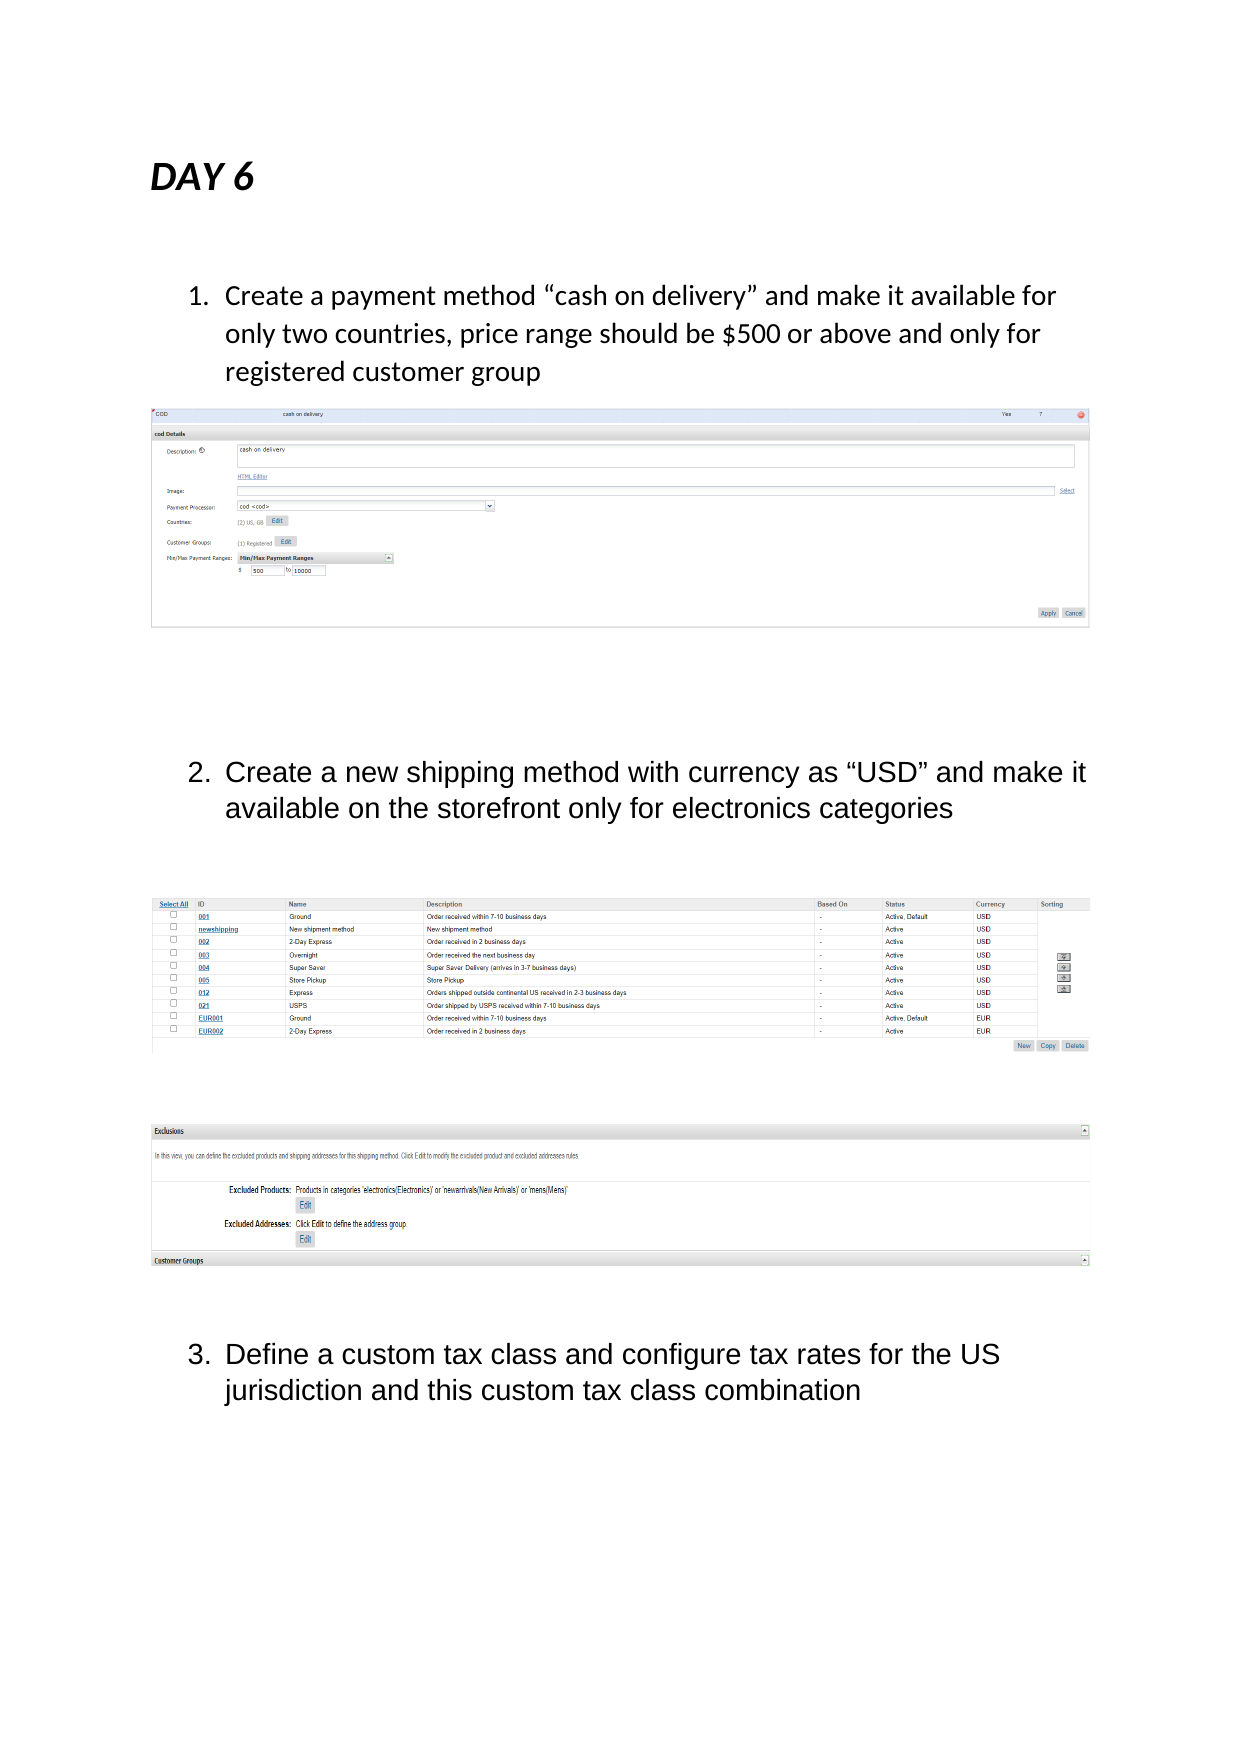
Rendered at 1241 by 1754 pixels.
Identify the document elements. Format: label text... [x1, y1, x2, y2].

picture [150, 408, 1091, 631]
list Create a new shipping method with currency as “USD” and make it available on the storefront only for electronics categories [187, 755, 1090, 825]
list Define a custom tax class and configure tax rates for the US jurisdiction and this custom tax class combination [187, 1337, 1090, 1407]
list Create a payment method “cash on delivery” and make it available for only two countries, price range should be $500 or above and only for registered customer group [187, 277, 1090, 389]
text DAY 6 [150, 150, 1090, 201]
picture [150, 1124, 1091, 1266]
picture [150, 896, 1091, 1053]
